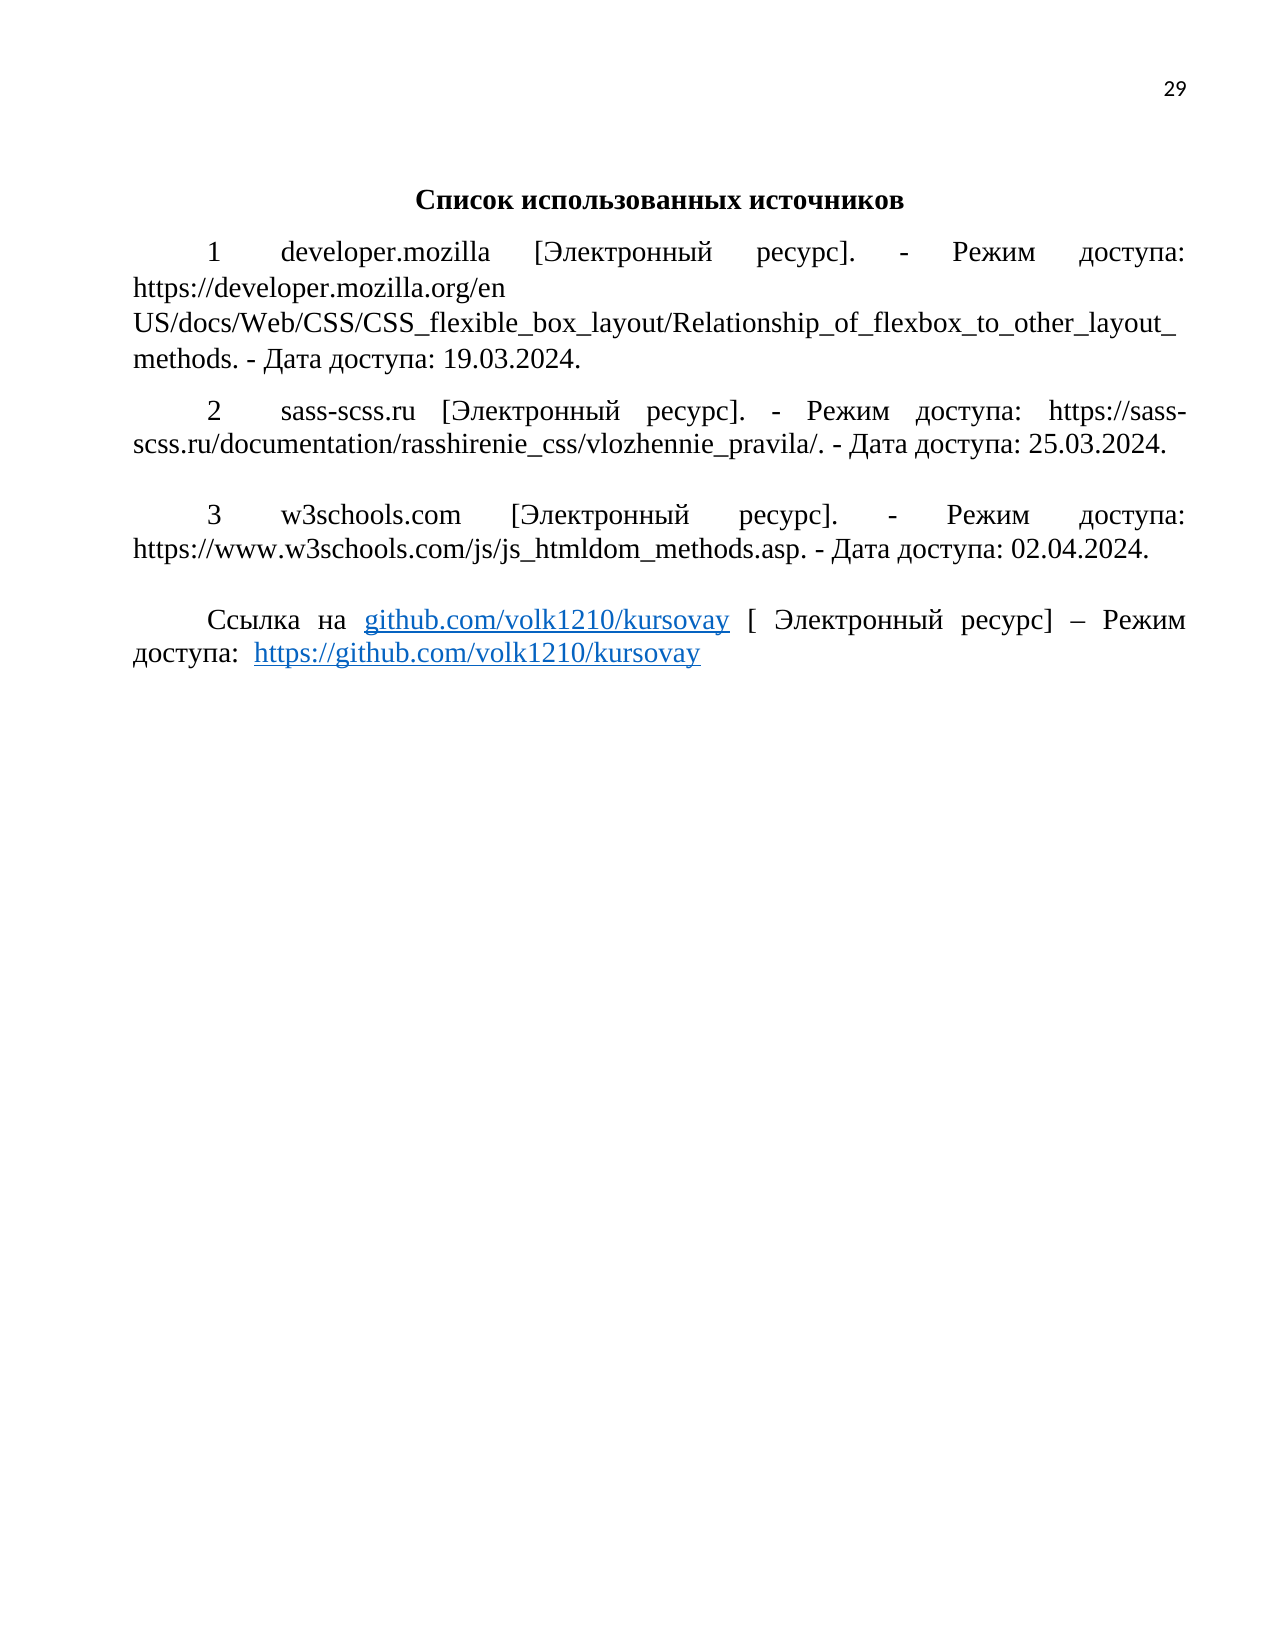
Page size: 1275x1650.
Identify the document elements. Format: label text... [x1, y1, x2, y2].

text 2 sass-scss.ru [Электронный ресурс]. - Режим доступа: https://sass-scss.ru/documentation/rasshirenie_css/vlozhennie_pravila/. - Дата доступа: 25.03.2024. [133, 393, 1186, 460]
text 1 developer.mozilla [Электронный ресурс]. - Режим доступа: https://developer.mozilla.org/en US/docs/Web/CSS/CSS_flexible_box_layout/Relationship_of_flexbox_to_other_layout_methods. - Дата доступа: 19.03.2024. [133, 234, 1186, 374]
text 3 w3schools.com [Электронный ресурс]. - Режим доступа: https://www.w3schools.com/js/js_htmldom_methods.asp. - Дата доступа: 02.04.2024. [133, 497, 1186, 564]
text Ссылка на github.com/volk1210/kursovay [ Электронный ресурс] – Режим доступа: https://github.com/volk1210/kursovay [133, 602, 1186, 669]
text Список использованных источников [133, 182, 1186, 216]
